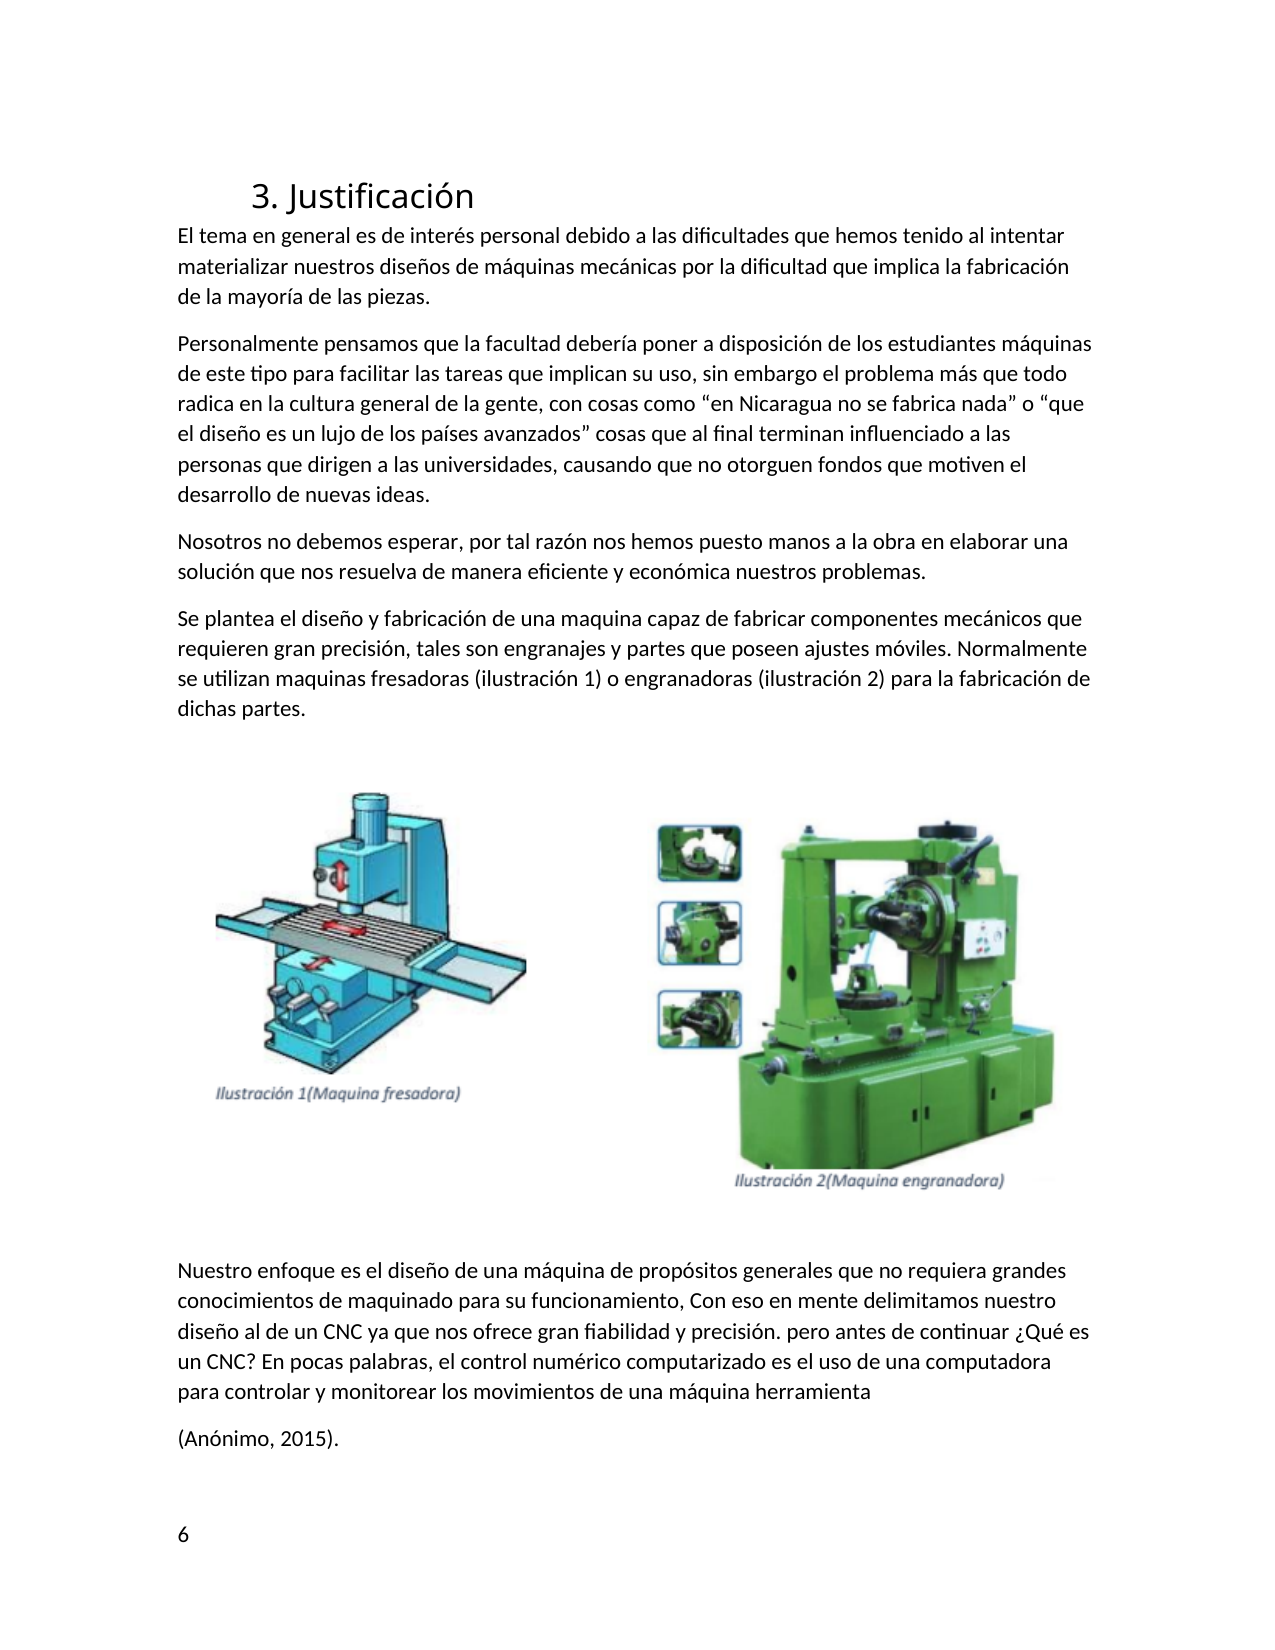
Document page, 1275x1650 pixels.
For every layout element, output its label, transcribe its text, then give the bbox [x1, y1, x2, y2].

text Se plantea el diseño y fabricación de una maquina capaz de fabricar componentes mecánicos que requieren gran precisión, tales son engranajes y partes que poseen ajustes móviles. Normalmente se utilizan maquinas fresadoras (ilustración 1) o engranadoras (ilustración 2) para la fabricación de dichas partes. [177, 604, 1098, 722]
text Nosotros no debemos esperar, por tal razón nos hemos puesto manos a la obra en elaborar una solución que nos resuelva de manera eficiente y económica nuestros problemas. [177, 527, 1098, 585]
text El tema en general es de interés personal debido a las dificultades que hemos tenido al intentar materializar nuestros diseños de máquinas mecánicas por la dificultad que implica la fabricación de la mayoría de las piezas. [177, 222, 1098, 310]
text (Anónimo, 2015). [177, 1424, 1098, 1452]
text Personalmente pensamos que la facultad debería poner a disposición de los estudiantes máquinas de este tipo para facilitar las tareas que implican su uso, sin embargo el problema más que todo radica en la cultura general de la gente, con cosas como “en Nicaragua no se fabrica nada” o “que el diseño es un lujo de los países avanzados” cosas que al final terminan influenciado a las personas que dirigen a las universidades, causando que no otorguen fondos que motiven el desarrollo de nuevas ideas. [177, 329, 1098, 508]
picture [168, 780, 1086, 1196]
subtitle Justificación [251, 173, 1098, 218]
